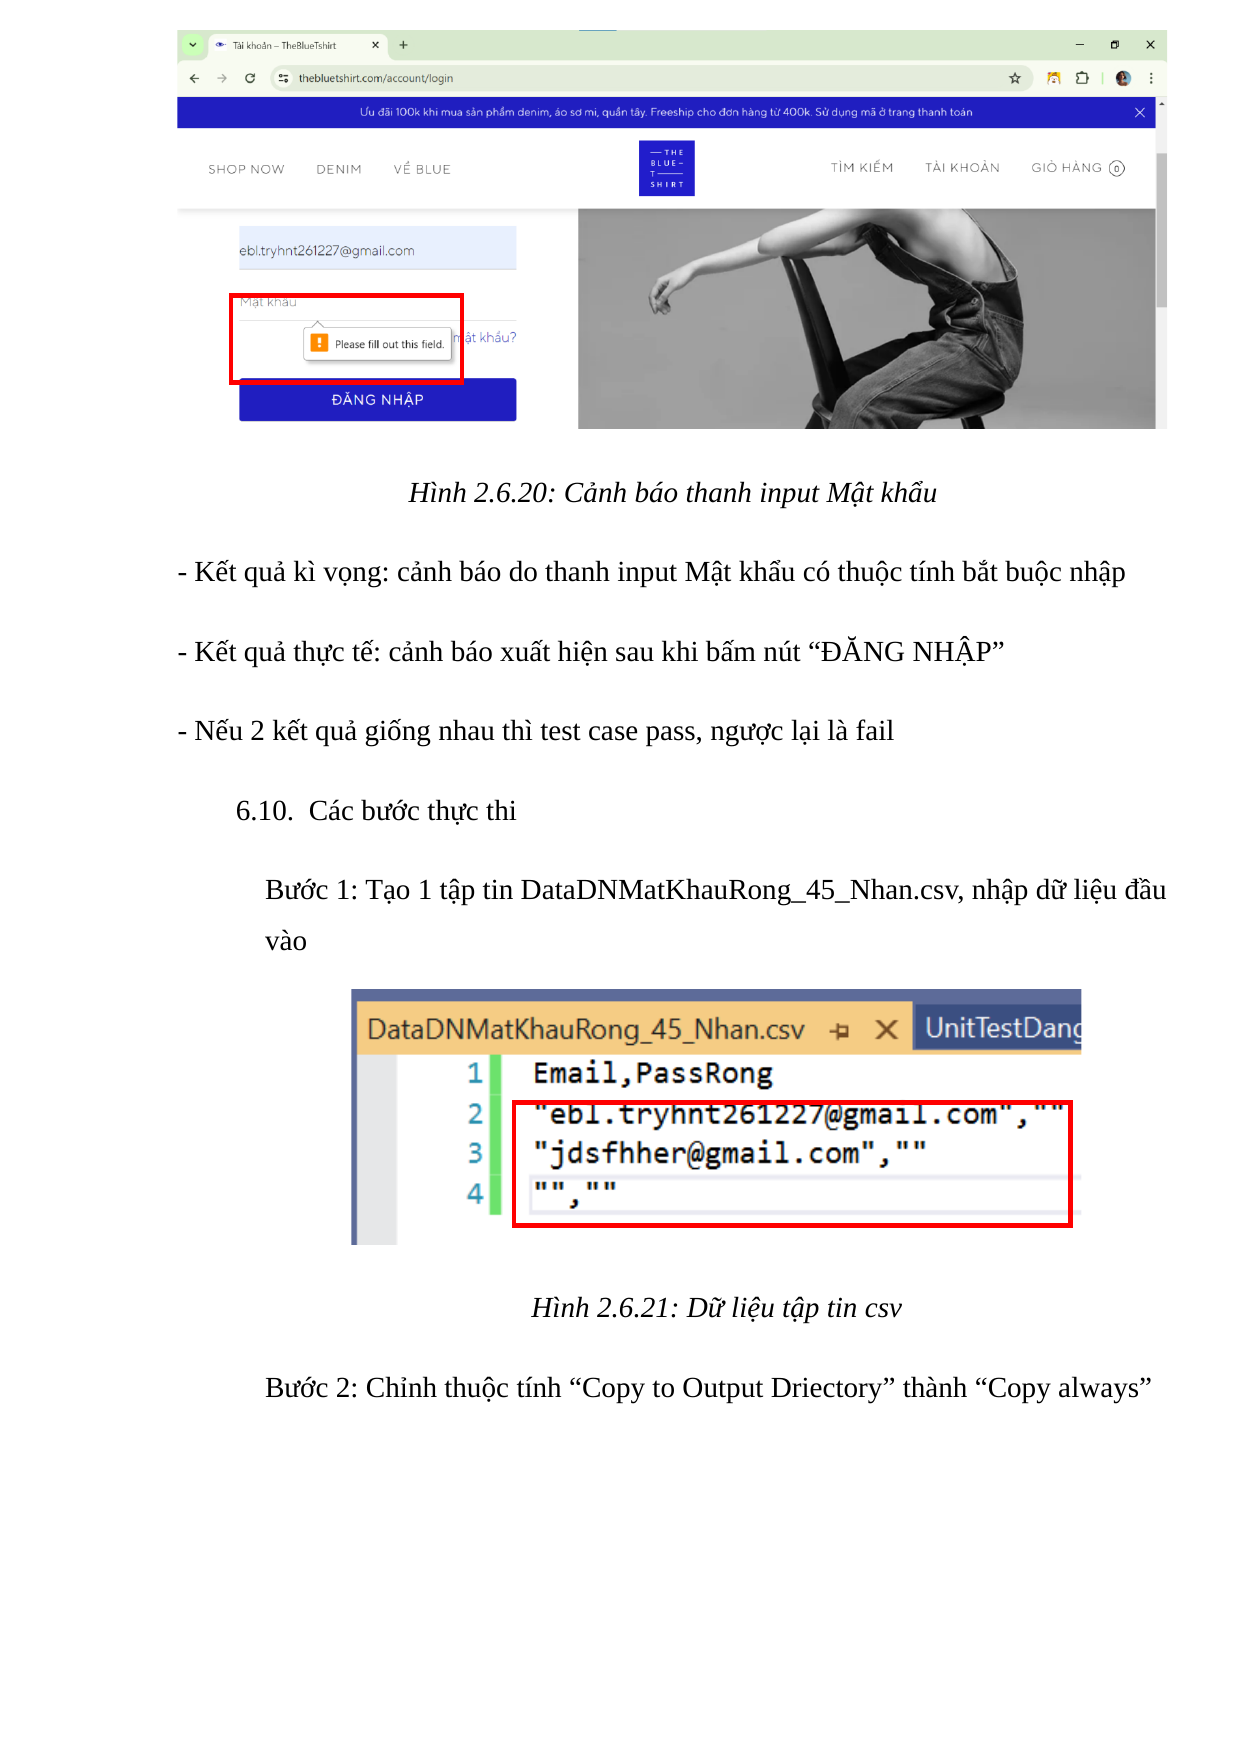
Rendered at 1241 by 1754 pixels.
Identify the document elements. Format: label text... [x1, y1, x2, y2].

list Hình 2.6.21: Dữ liệu tập tin csv [265, 1290, 1168, 1324]
text - Kết quả thực tế: cảnh báo xuất hiện sau khi bấm nút “ĐĂNG NHẬP” [177, 634, 1168, 667]
list Các bước thực thi [236, 793, 1168, 826]
list Bước 1: Tạo 1 tập tin DataDNMatKhauRong_45_Nhan.csv, nhập dữ liệu đầu vào [265, 872, 1168, 956]
text Hình 2.6.20: Cảnh báo thanh input Mật khẩu [177, 475, 1168, 508]
text - Nếu 2 kết quả giống nhau thì test case pass, ngược lại là fail [177, 713, 1168, 747]
text Bước 2: Chỉnh thuộc tính “Copy to Output Driectory” thành “Copy always” [265, 1370, 1168, 1403]
picture [351, 989, 1082, 1245]
text - Kết quả kì vọng: cảnh báo do thanh input Mật khẩu có thuộc tính bắt buộc nhập [177, 554, 1168, 588]
picture [177, 30, 1168, 429]
